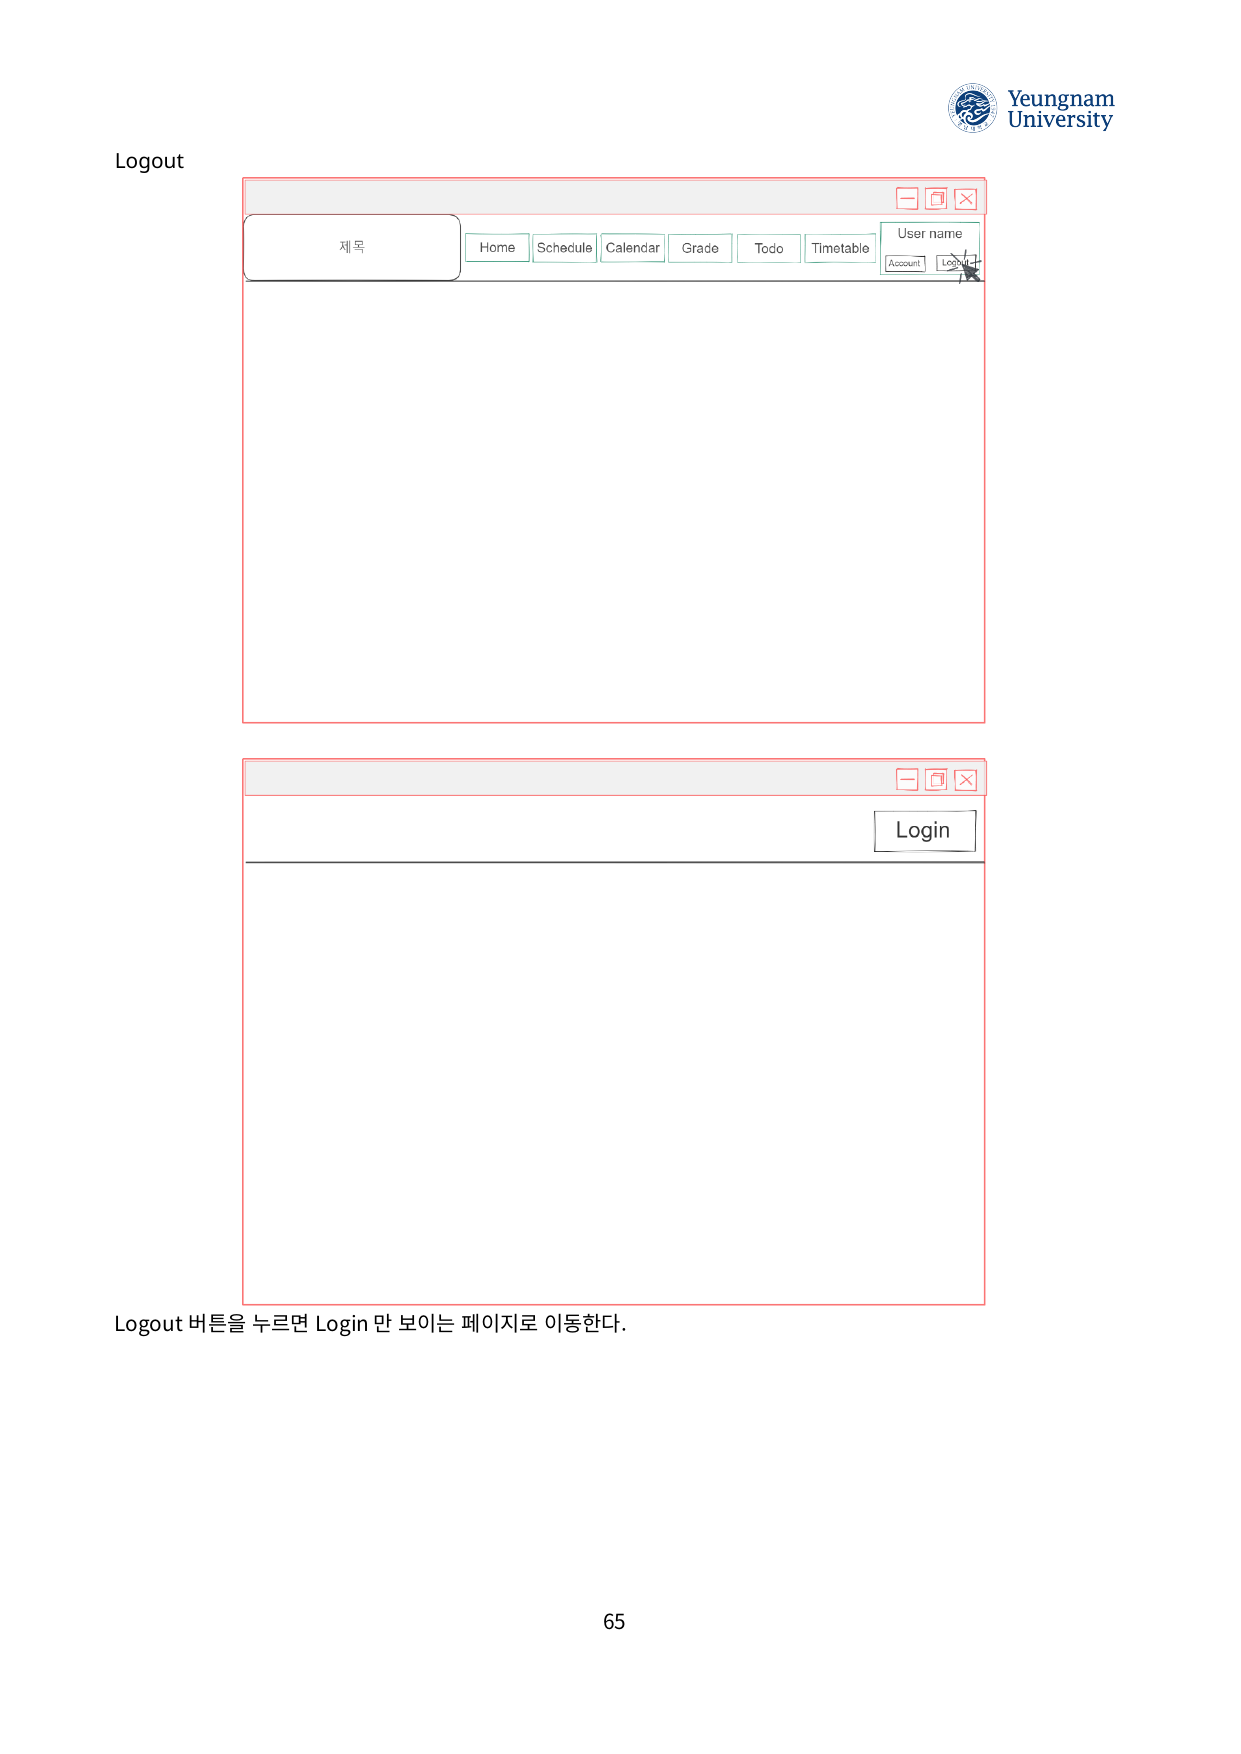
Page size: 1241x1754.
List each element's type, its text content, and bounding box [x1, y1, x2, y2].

text Logout [114, 146, 1115, 174]
picture [948, 83, 1115, 133]
picture [239, 756, 990, 1308]
picture [239, 174, 990, 726]
text Logout 버튼을 누르면 Login만 보이는 페이지로 이동한다. [114, 1308, 1115, 1338]
